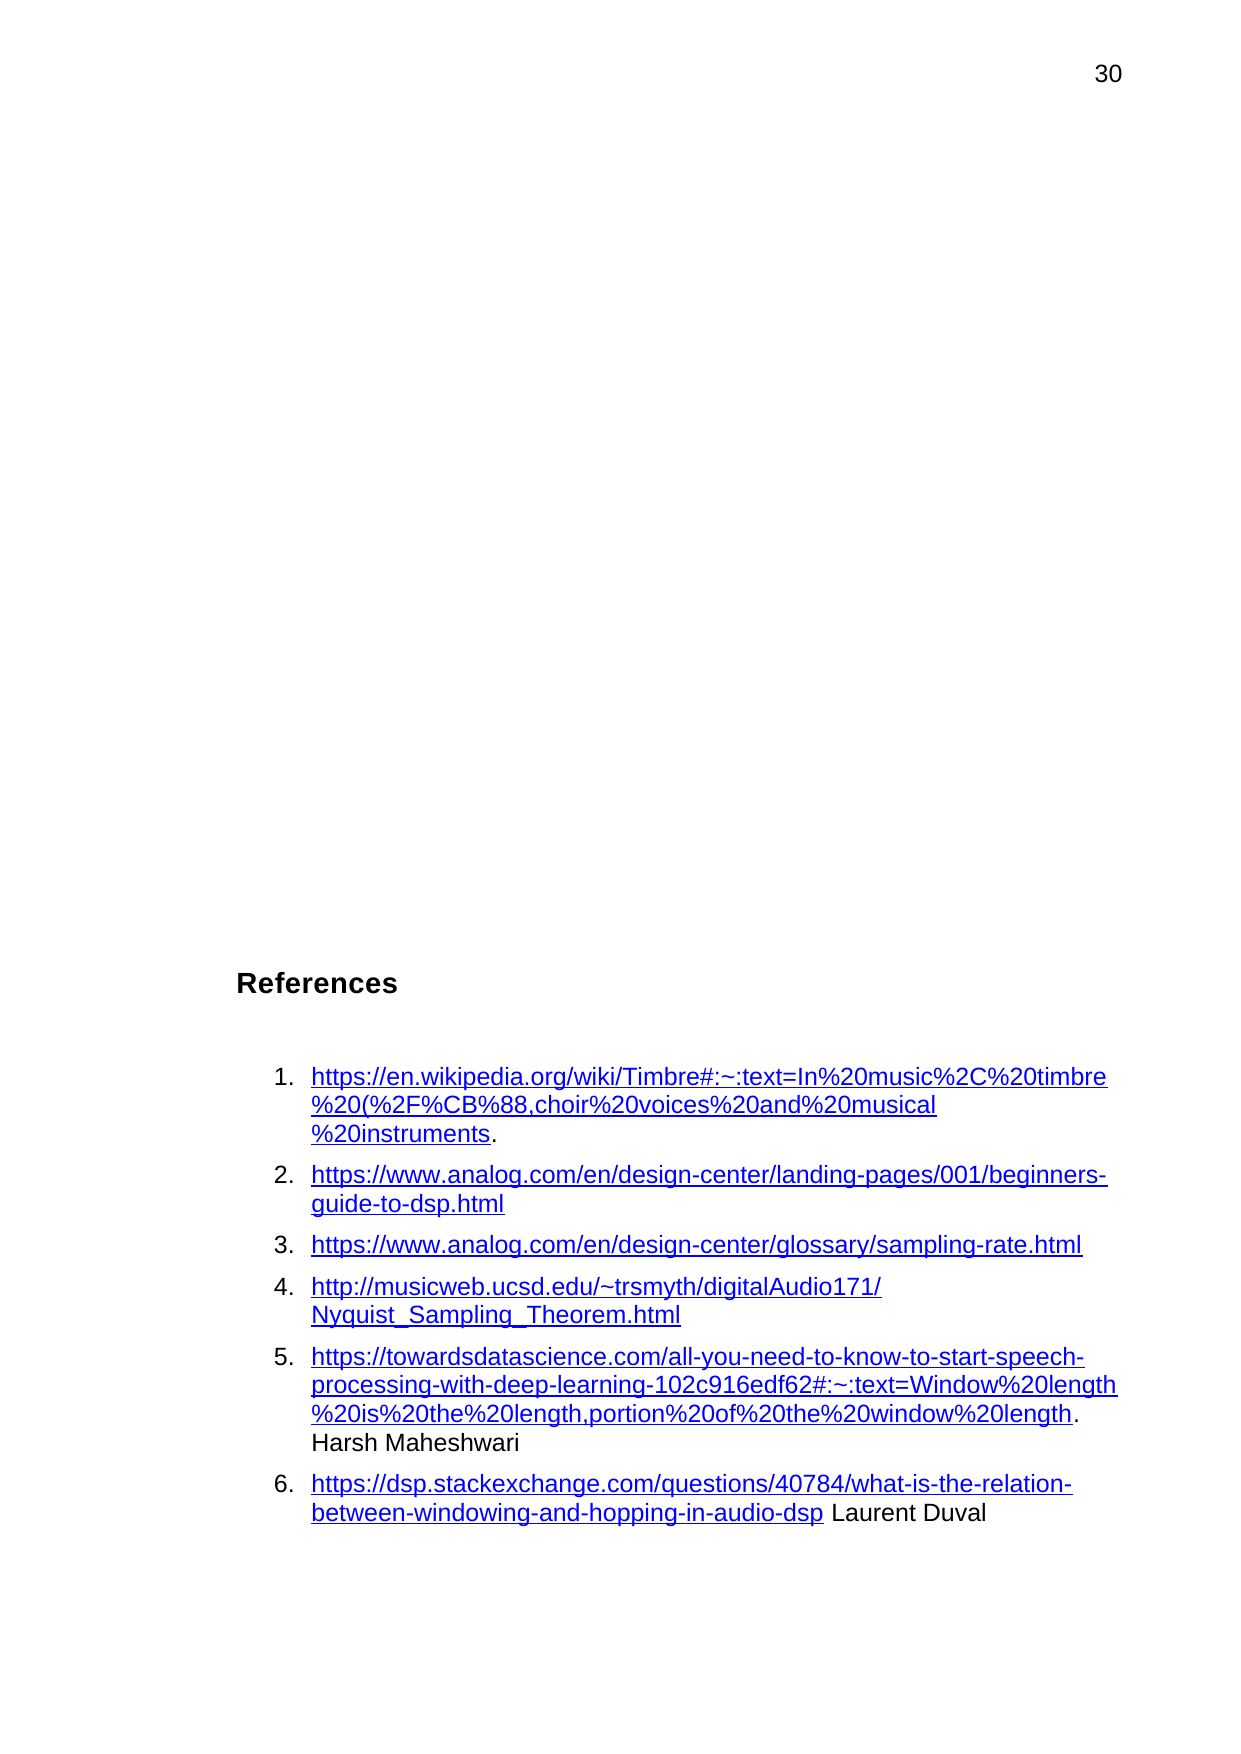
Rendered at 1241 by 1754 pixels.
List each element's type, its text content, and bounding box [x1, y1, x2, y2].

list http://musicweb.ucsd.edu/~trsmyth/digitalAudio171/Nyquist_Sampling_Theorem.html [274, 1272, 1122, 1329]
subtitle References [236, 966, 1122, 999]
list https://towardsdatascience.com/all-you-need-to-know-to-start-speech-processing-with-deep-learning-102c916edf62#:~:text=Window%20length%20is%20the%20length,portion%20of%20the%20window%20length. Harsh Maheshwari [274, 1342, 1122, 1457]
list https://www.analog.com/en/design-center/landing-pages/001/beginners-guide-to-dsp.html [274, 1160, 1122, 1218]
list https://dsp.stackexchange.com/questions/40784/what-is-the-relation-between-windowing-and-hopping-in-audio-dsp Laurent Duval [274, 1469, 1122, 1527]
list https://en.wikipedia.org/wiki/Timbre#:~:text=In%20music%2C%20timbre%20(%2F%CB%88,choir%20voices%20and%20musical%20instruments. [274, 1062, 1122, 1148]
list https://www.analog.com/en/design-center/glossary/sampling-rate.html [274, 1230, 1122, 1259]
